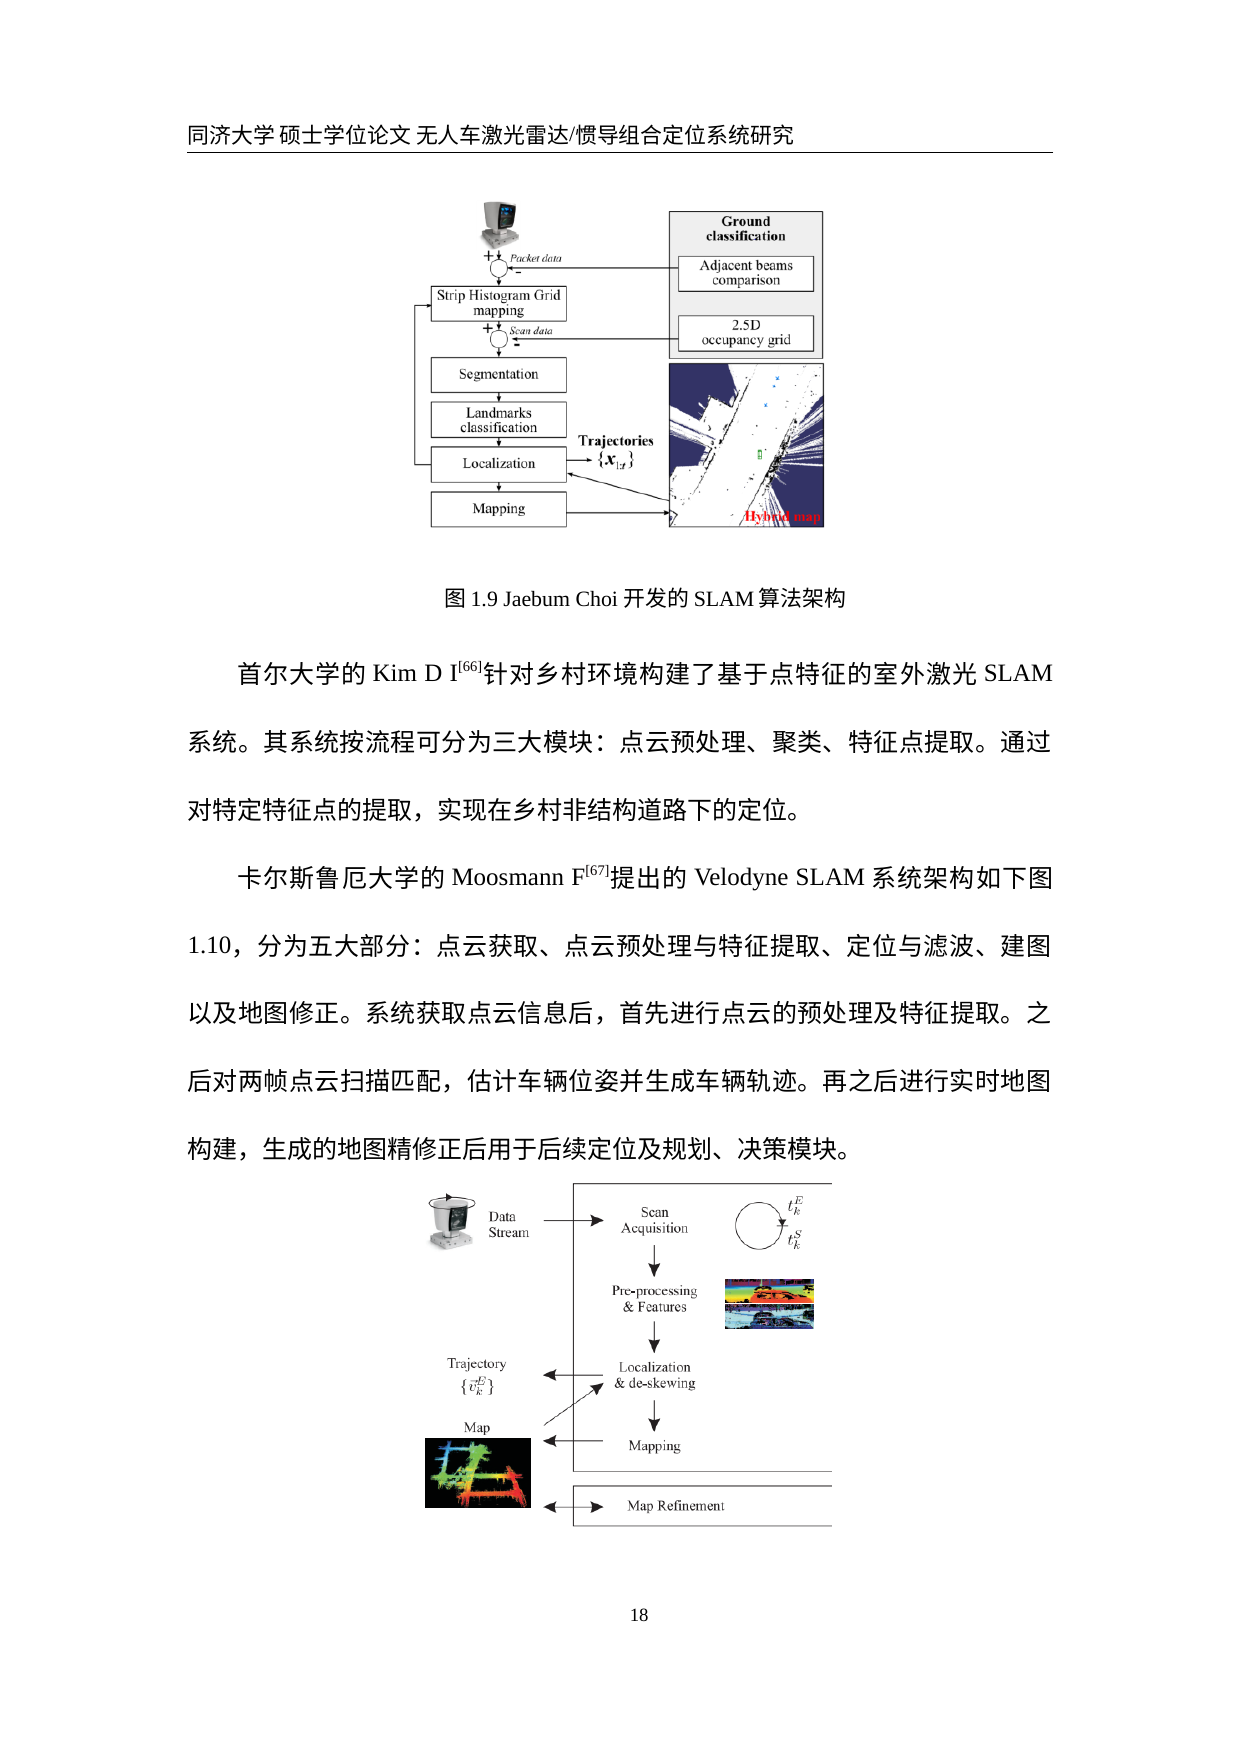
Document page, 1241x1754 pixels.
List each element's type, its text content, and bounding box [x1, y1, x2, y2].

text 卡尔斯鲁厄大学的Moosmann F[67]提出的Velodyne SLAM系统架构如下图1.10，分为五大部分：点云获取、点云预处理与特征提取、定位与滤波、建图以及地图修正。系统获取点云信息后，首先进行点云的预处理及特征提取。之后对两帧点云扫描匹配，估计车辆位姿并生成车辆轨迹。再之后进行实时地图构建，生成的地图精修正后用于后续定位及规划、决策模块。 [187, 842, 1053, 1182]
text 首尔大学的Kim D I[66]针对乡村环境构建了基于点特征的室外激光SLAM系统。其系统按流程可分为三大模块：点云预处理、聚类、特征点提取。通过对特定特征点的提取，实现在乡村非结构道路下的定位。 [187, 638, 1053, 842]
picture [400, 186, 840, 537]
picture [408, 1181, 832, 1536]
text 图1.9 Jaebum Choi 开发的SLAM算法架构 [187, 579, 1053, 613]
